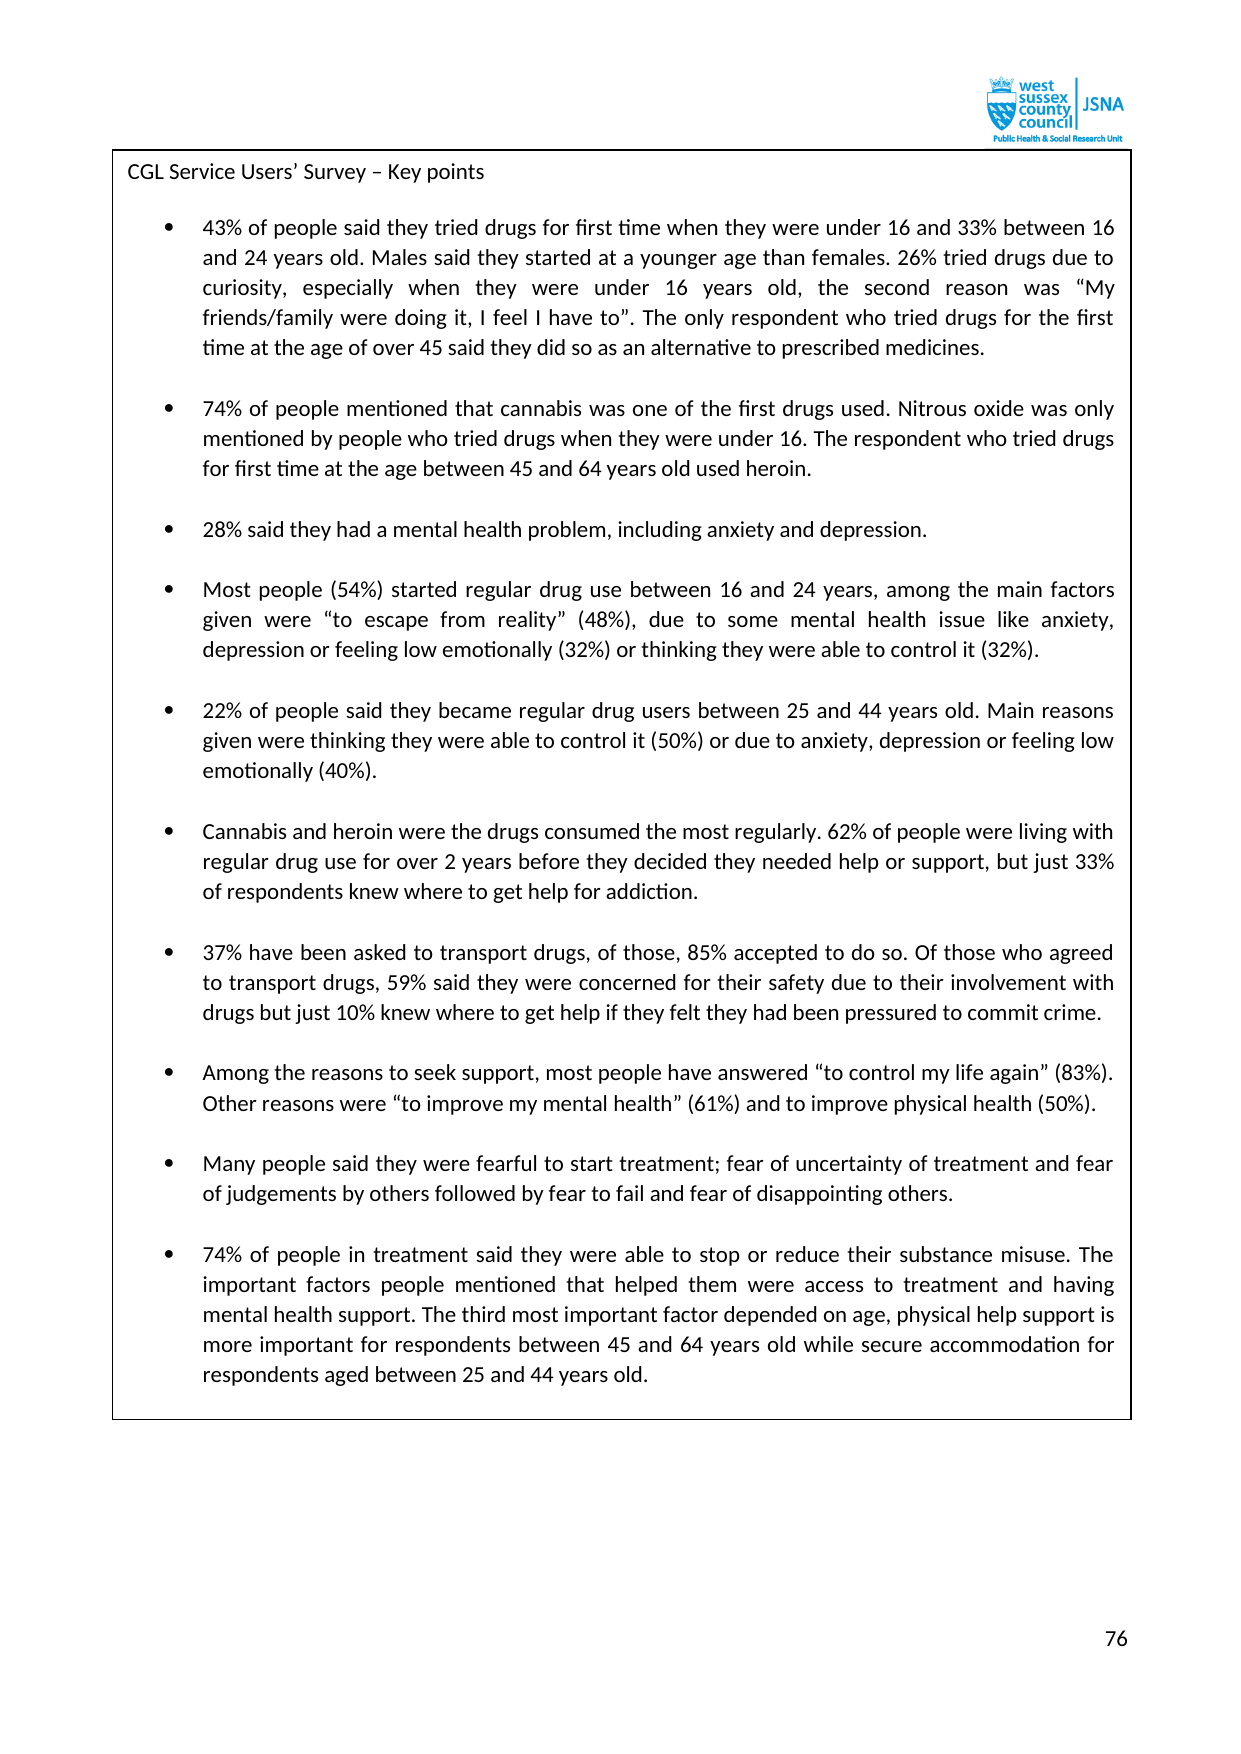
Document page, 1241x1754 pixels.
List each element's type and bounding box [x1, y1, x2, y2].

picture [981, 73, 1128, 149]
